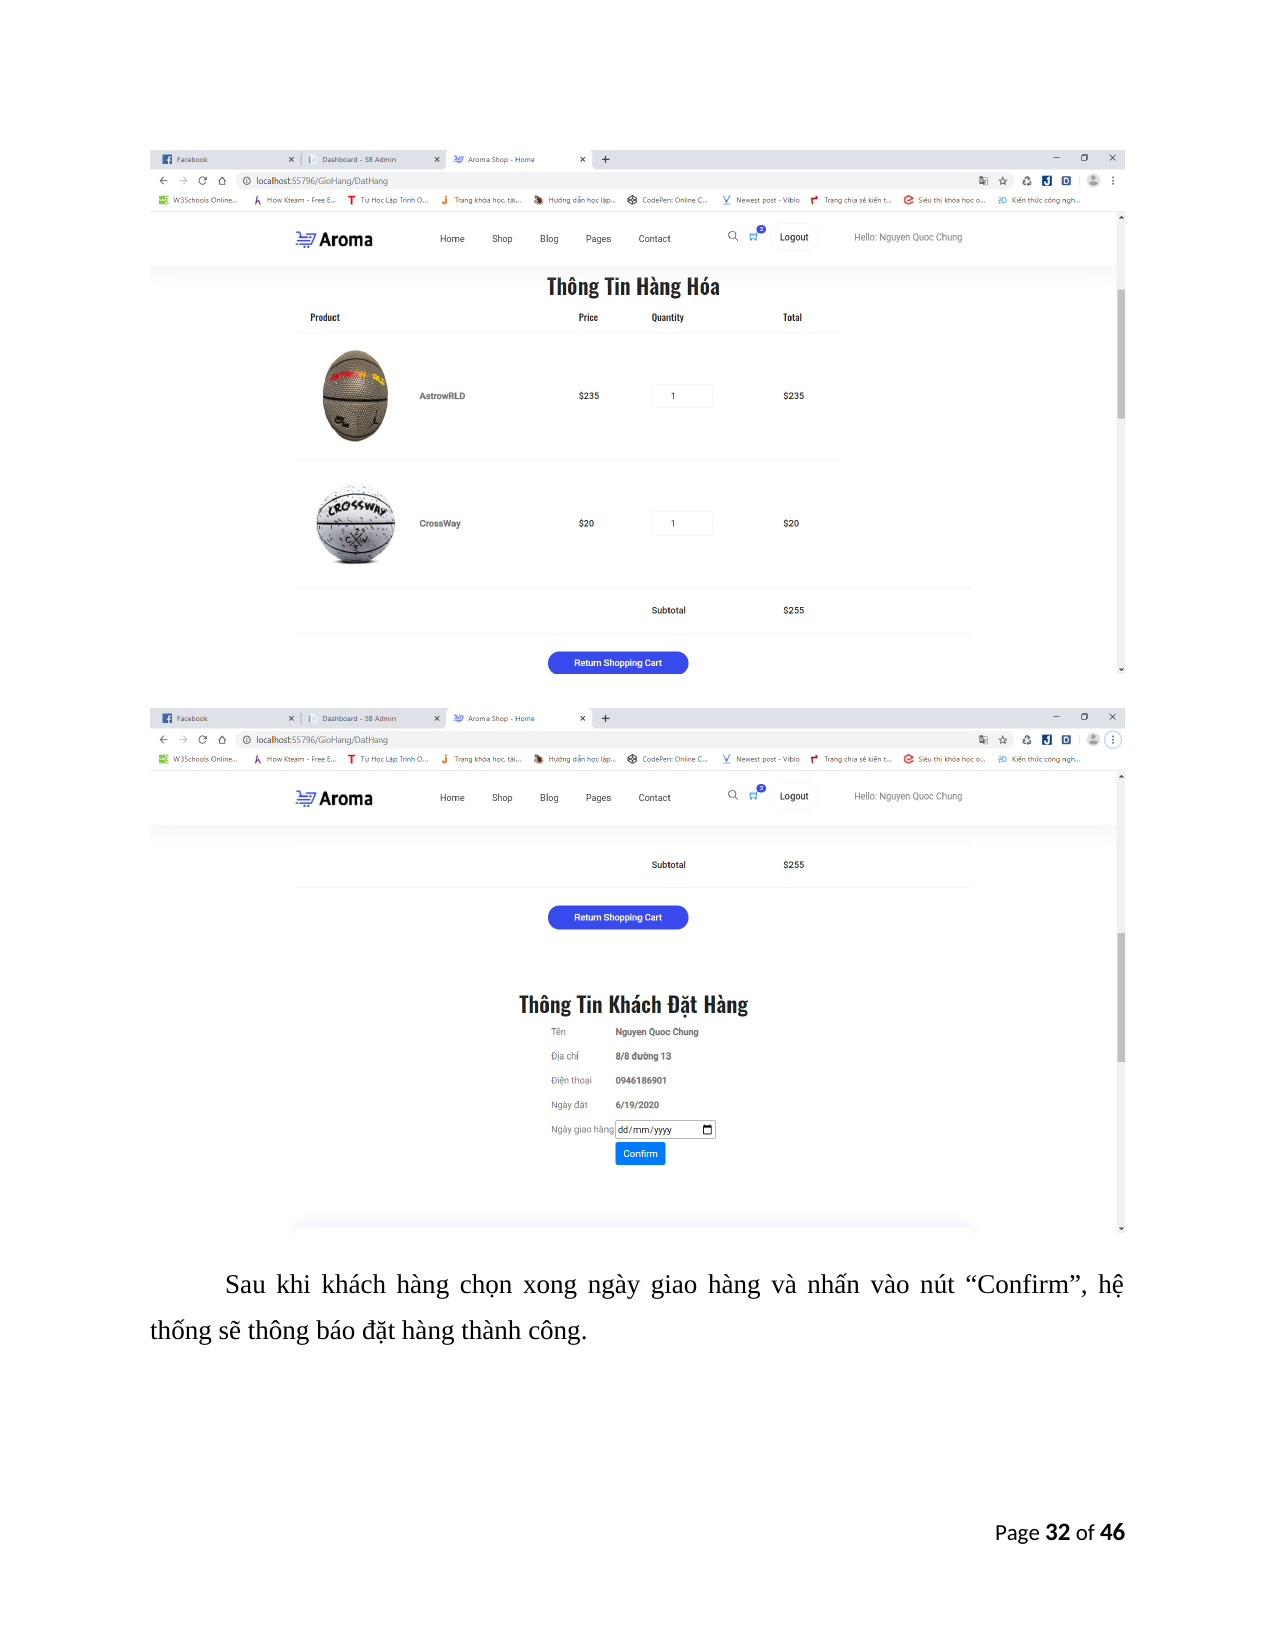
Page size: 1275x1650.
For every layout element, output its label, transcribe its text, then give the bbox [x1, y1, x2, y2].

list Sau khi khách hàng chọn xong ngày giao hàng và nhấn vào nút “Confirm”, hệ thống sẽ thông báo đặt hàng thành công. [150, 1268, 1125, 1346]
picture [150, 150, 1125, 674]
picture [150, 708, 1125, 1233]
